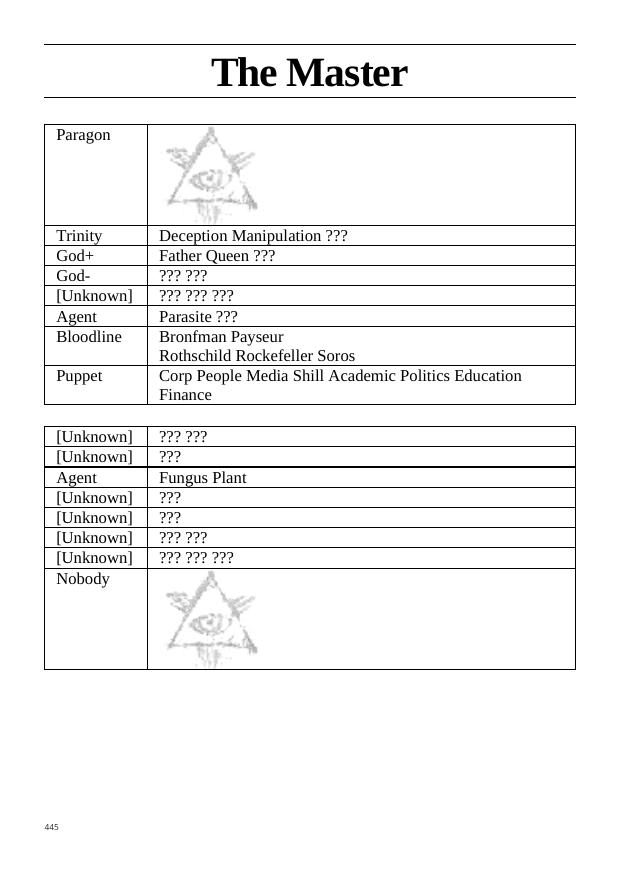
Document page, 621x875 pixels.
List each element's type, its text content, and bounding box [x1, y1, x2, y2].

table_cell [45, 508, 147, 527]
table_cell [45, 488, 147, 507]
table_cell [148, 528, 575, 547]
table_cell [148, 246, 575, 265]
picture [158, 124, 259, 225]
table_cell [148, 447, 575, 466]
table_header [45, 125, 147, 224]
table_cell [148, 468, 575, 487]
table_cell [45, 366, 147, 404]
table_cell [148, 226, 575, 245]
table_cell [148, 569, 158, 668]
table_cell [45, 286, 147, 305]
subtitle The Master [44, 45, 576, 97]
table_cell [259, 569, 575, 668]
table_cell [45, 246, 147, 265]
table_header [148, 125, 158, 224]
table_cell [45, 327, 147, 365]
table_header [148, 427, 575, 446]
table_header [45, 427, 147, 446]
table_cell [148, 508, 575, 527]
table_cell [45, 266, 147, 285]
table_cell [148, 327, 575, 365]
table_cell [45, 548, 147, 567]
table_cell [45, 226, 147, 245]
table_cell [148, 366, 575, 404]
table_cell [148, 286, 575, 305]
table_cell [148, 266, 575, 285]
picture [158, 568, 259, 669]
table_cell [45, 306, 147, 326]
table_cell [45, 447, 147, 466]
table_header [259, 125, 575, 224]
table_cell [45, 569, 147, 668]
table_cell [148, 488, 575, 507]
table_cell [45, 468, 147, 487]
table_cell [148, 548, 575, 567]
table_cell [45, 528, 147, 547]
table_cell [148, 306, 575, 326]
